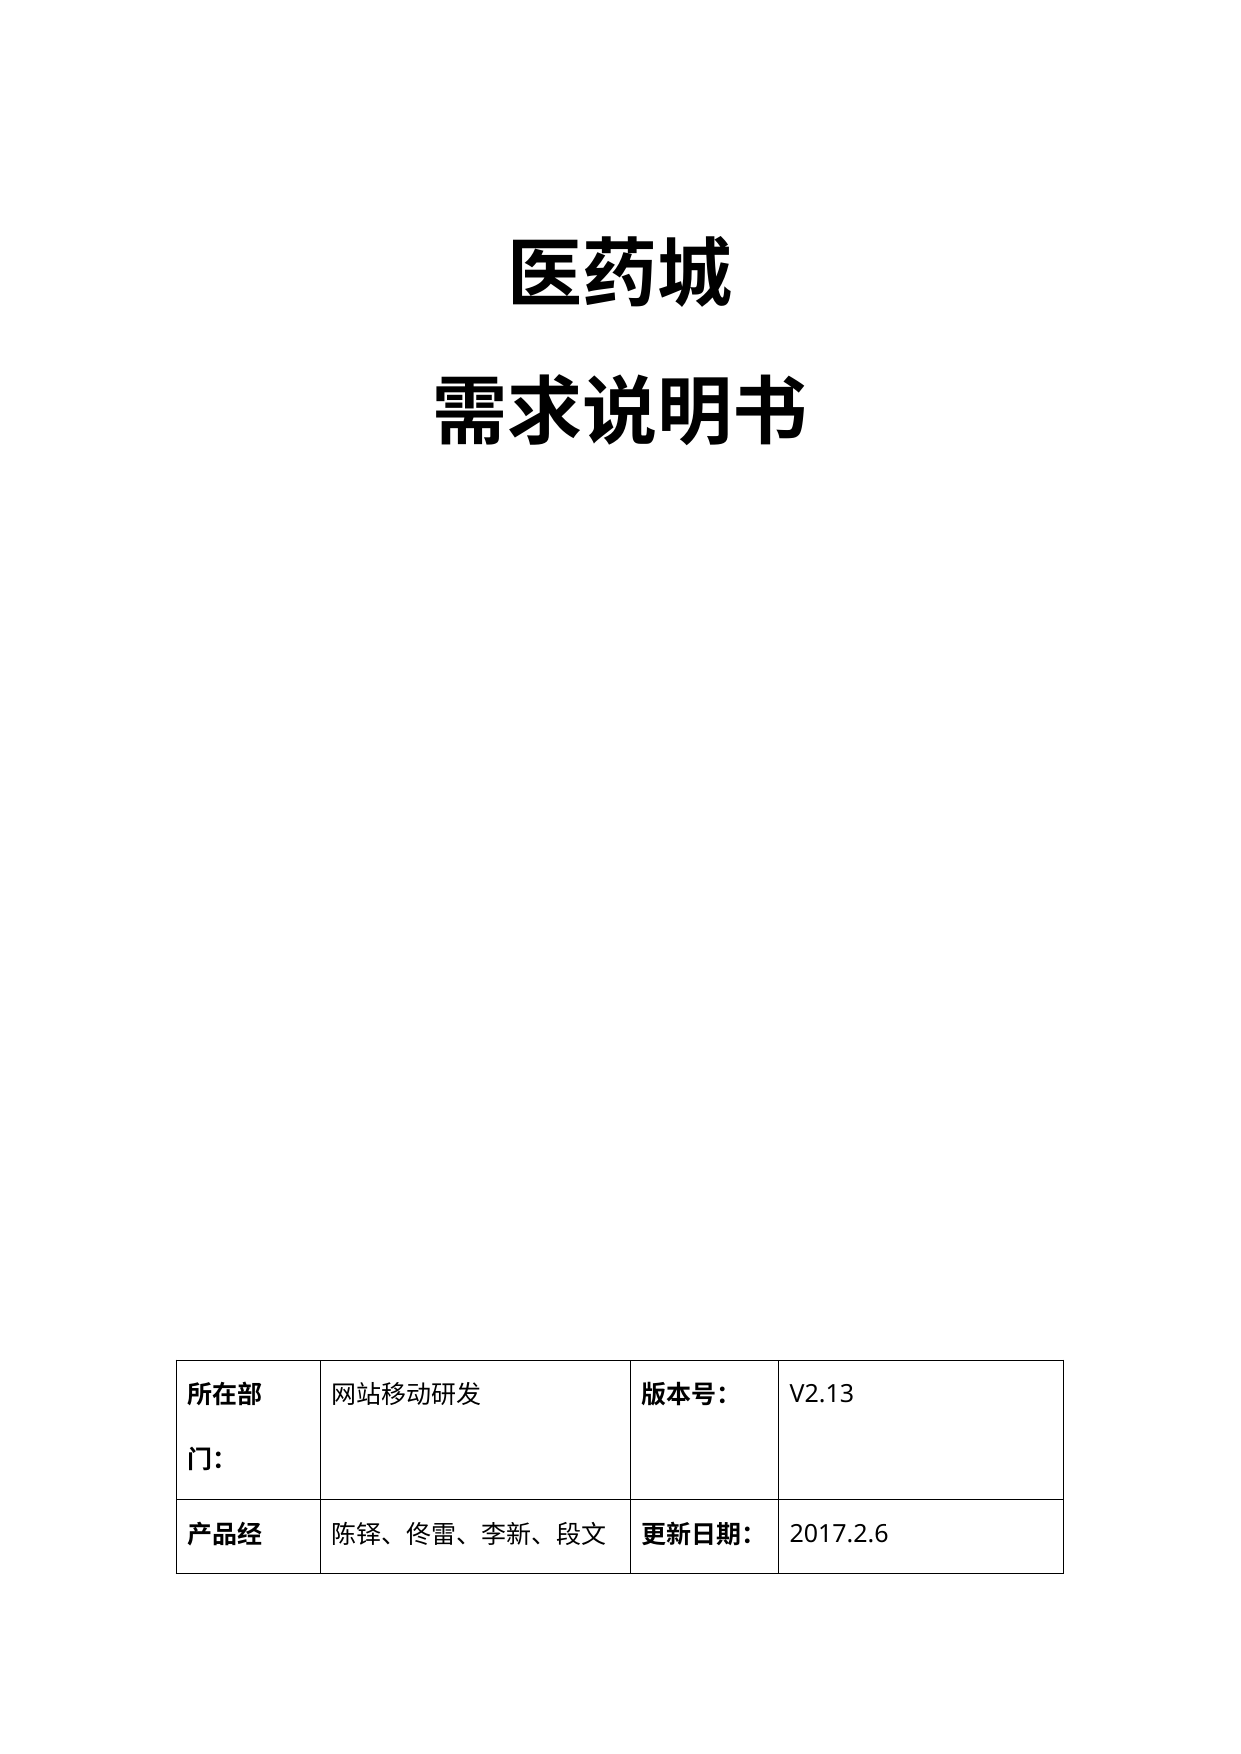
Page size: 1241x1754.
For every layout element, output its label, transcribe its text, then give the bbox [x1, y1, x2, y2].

table_cell 更新日期： [631, 1500, 778, 1573]
text 医药城 [187, 203, 1053, 333]
table_header 所在部门： [177, 1361, 320, 1499]
table_cell 2017.2.6 [779, 1500, 1063, 1573]
table_cell 产品经理： [177, 1500, 320, 1573]
table_header 网站移动研发 [321, 1361, 630, 1499]
table_header 版本号： [631, 1361, 778, 1499]
text 需求说明书 [187, 341, 1053, 471]
table_cell 陈铎、佟雷、李新、段文明 [321, 1500, 630, 1573]
table_header V2.13 [779, 1361, 1063, 1499]
